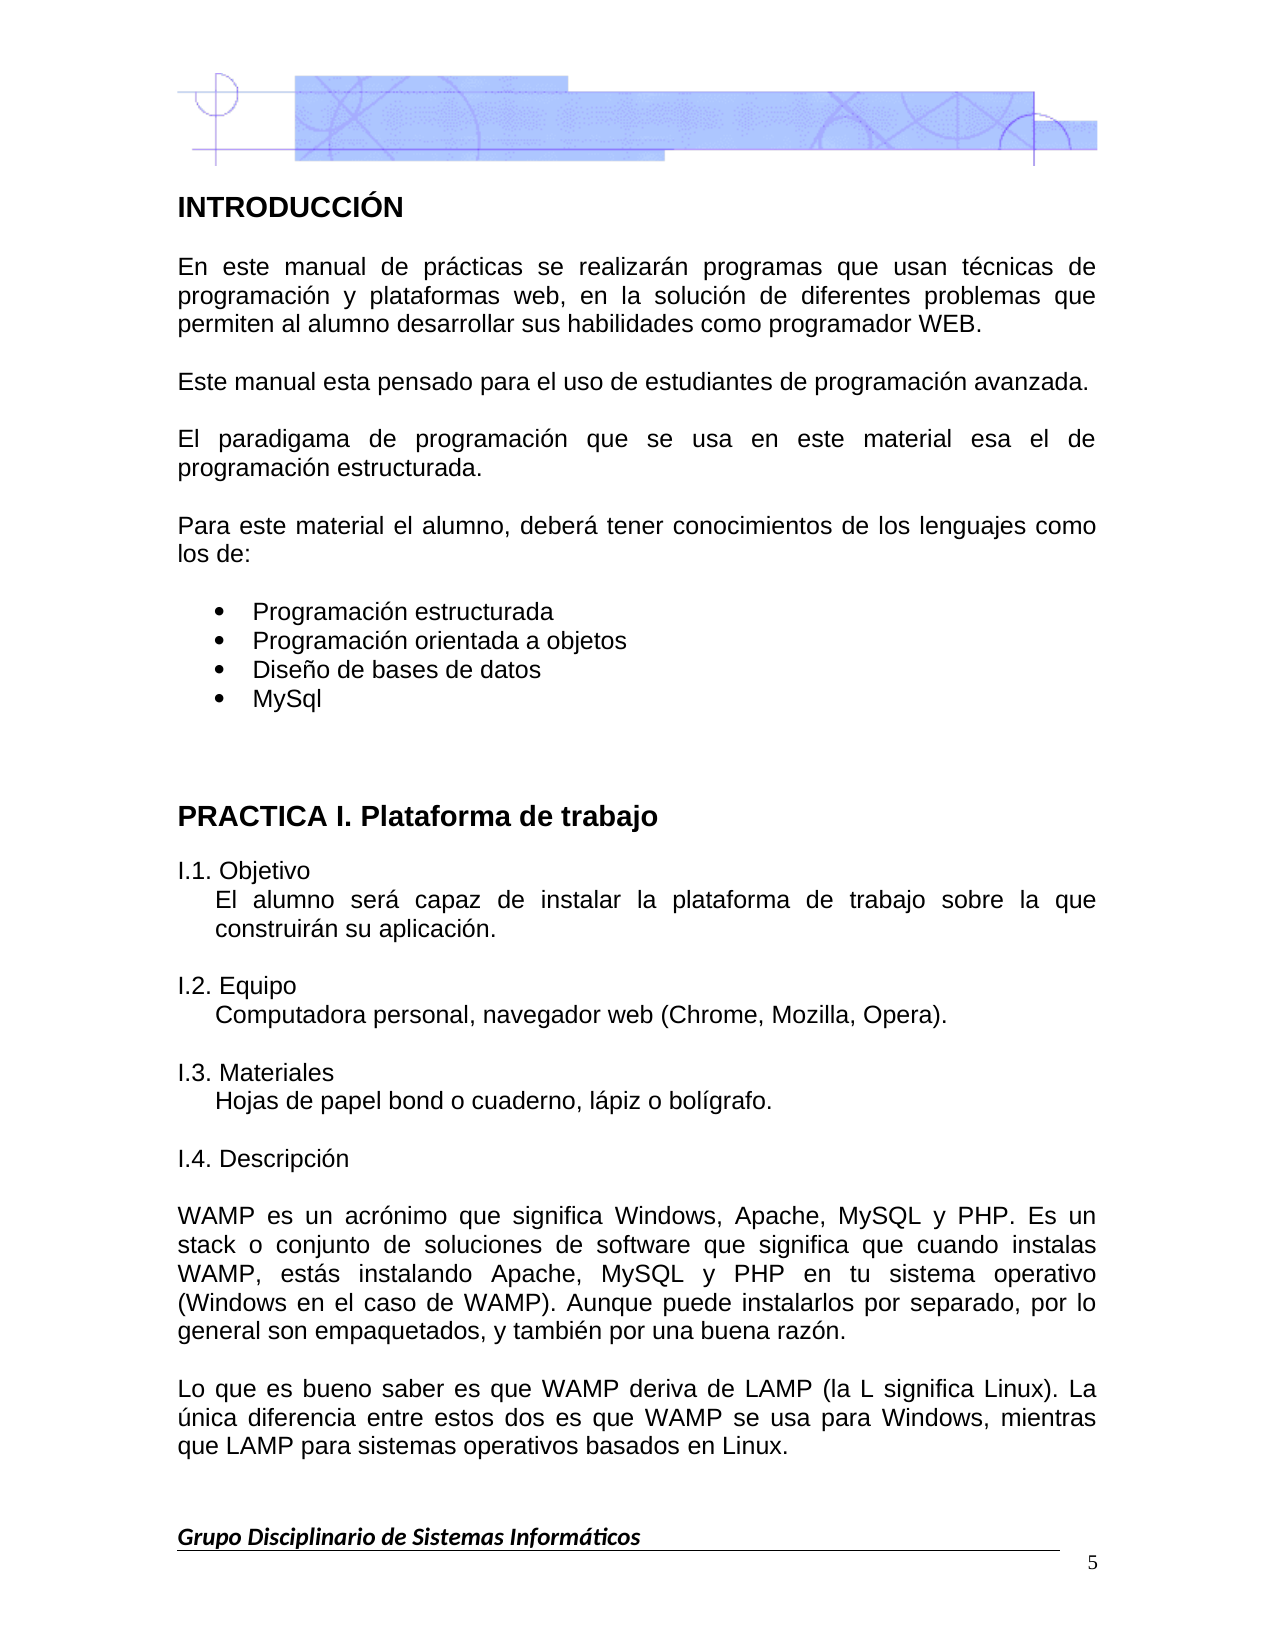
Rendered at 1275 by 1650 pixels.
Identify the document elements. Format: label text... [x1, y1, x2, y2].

text Para este material el alumno, deberá tener conocimientos de los lenguajes como los de: [177, 511, 1098, 568]
list Programación orientada a objetos [215, 626, 1098, 655]
picture [177, 73, 1098, 166]
text El alumno será capaz de instalar la plataforma de trabajo sobre la que construirán su aplicación. [215, 885, 1098, 942]
text WAMP es un acrónimo que significa Windows, Apache, MySQL y PHP. Es un stack o conjunto de soluciones de software que significa que cuando instalas WAMP, estás instalando Apache, MySQL y PHP en tu sistema operativo (Windows en el caso de WAMP). Aunque puede instalarlos por separado, por lo general son empaquetados, y también por una buena razón. [177, 1201, 1098, 1345]
subtitle I.3. Materiales [177, 1057, 1098, 1086]
subtitle I.1. Objetivo [177, 856, 1098, 885]
text Hojas de papel bond o cuaderno, lápiz o bolígrafo. [215, 1086, 1098, 1115]
text En este manual de prácticas se realizarán programas que usan técnicas de programación y plataformas web, en la solución de diferentes problemas que permiten al alumno desarrollar sus habilidades como programador WEB. [177, 252, 1098, 338]
subtitle INTRODUCCIÓN [177, 190, 1098, 223]
text Lo que es bueno saber es que WAMP deriva de LAMP (la L significa Linux). La única diferencia entre estos dos es que WAMP se usa para Windows, mientras que LAMP para sistemas operativos basados ​​en Linux. [177, 1374, 1098, 1460]
subtitle I.2. Equipo [177, 971, 1098, 1000]
list Diseño de bases de datos [215, 655, 1098, 683]
text El paradigama de programación que se usa en este material esa el de programación estructurada. [177, 424, 1098, 482]
text Este manual esta pensado para el uso de estudiantes de programación avanzada. [177, 367, 1098, 396]
text Computadora personal, navegador web (Chrome, Mozilla, Opera). [215, 1000, 1098, 1029]
subtitle I.4. Descripción [177, 1144, 1098, 1172]
list Programación estructurada [215, 597, 1098, 626]
subtitle PRACTICA I. Plataforma de trabajo [177, 799, 1098, 832]
list MySql [215, 683, 1098, 712]
